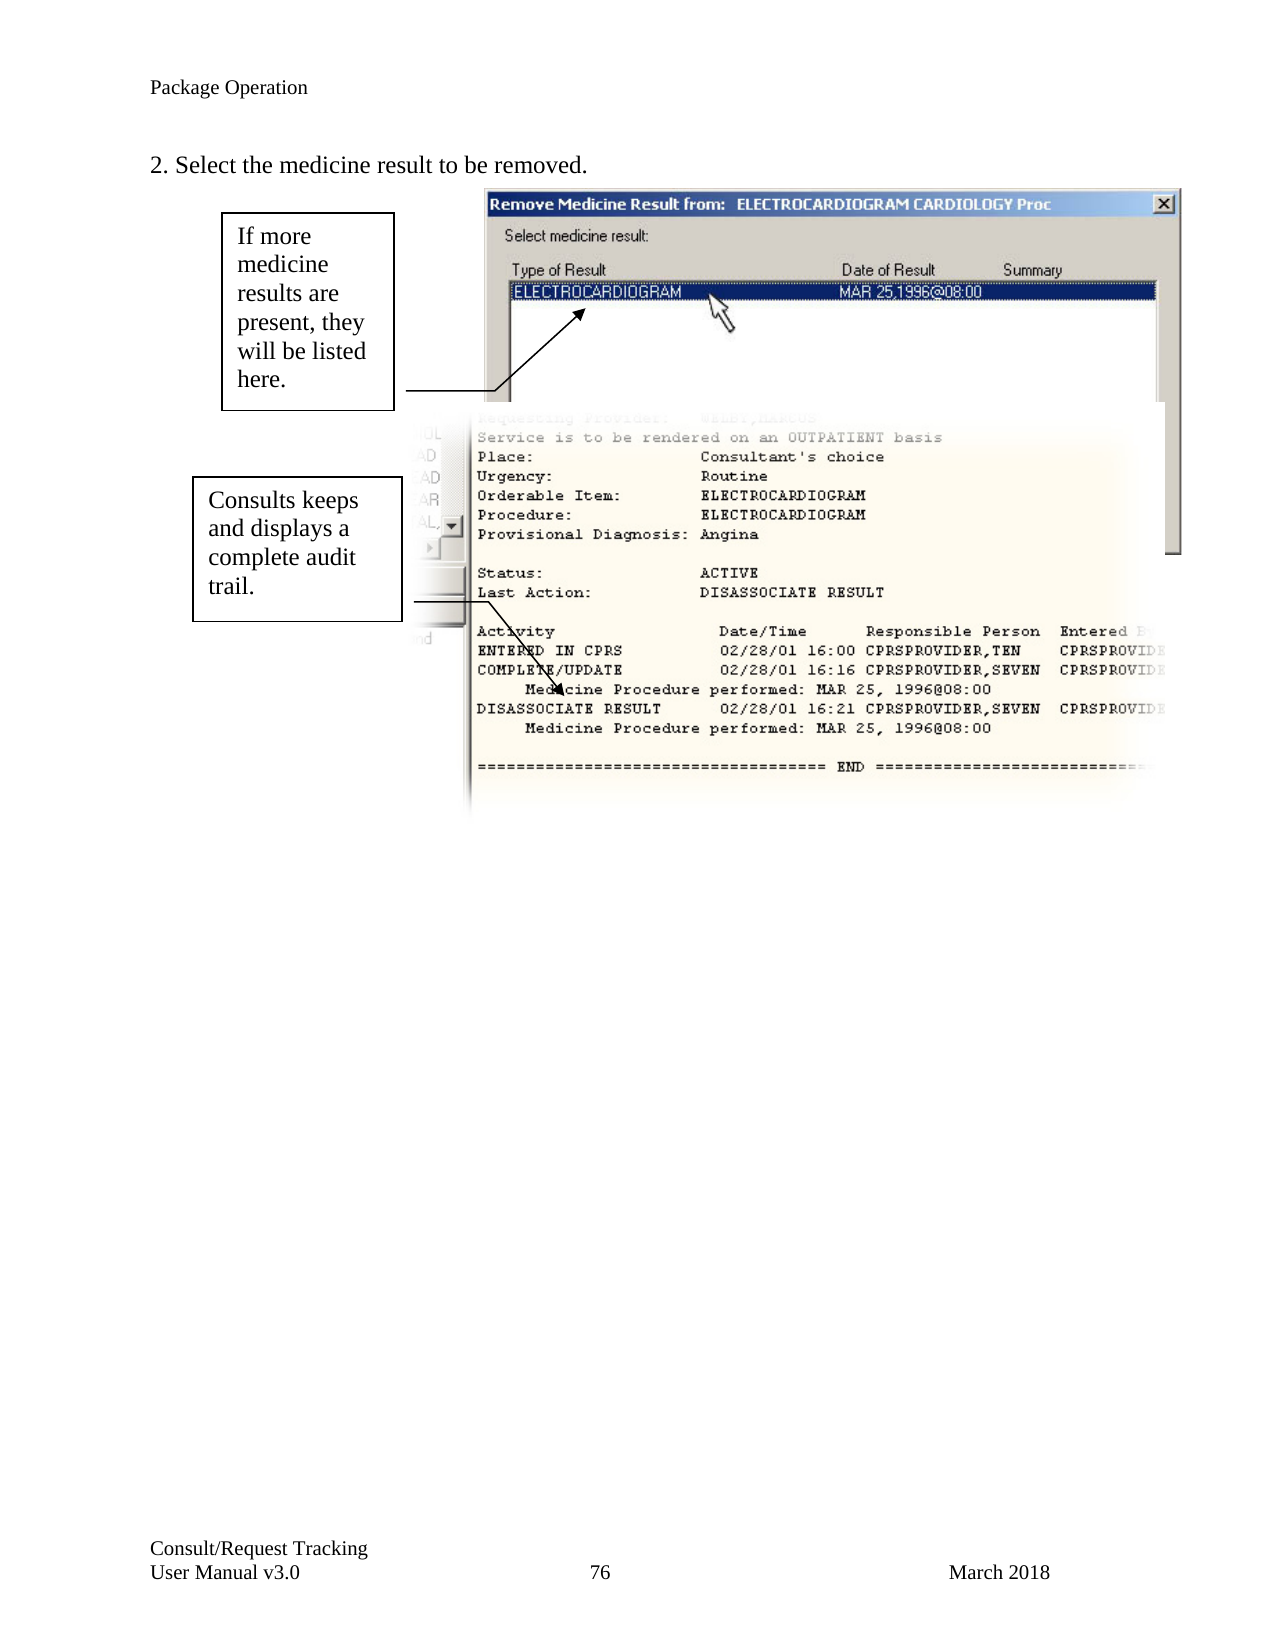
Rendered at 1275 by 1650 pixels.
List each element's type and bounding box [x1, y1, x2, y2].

picture [402, 188, 1182, 830]
subtitle [150, 150, 1125, 179]
